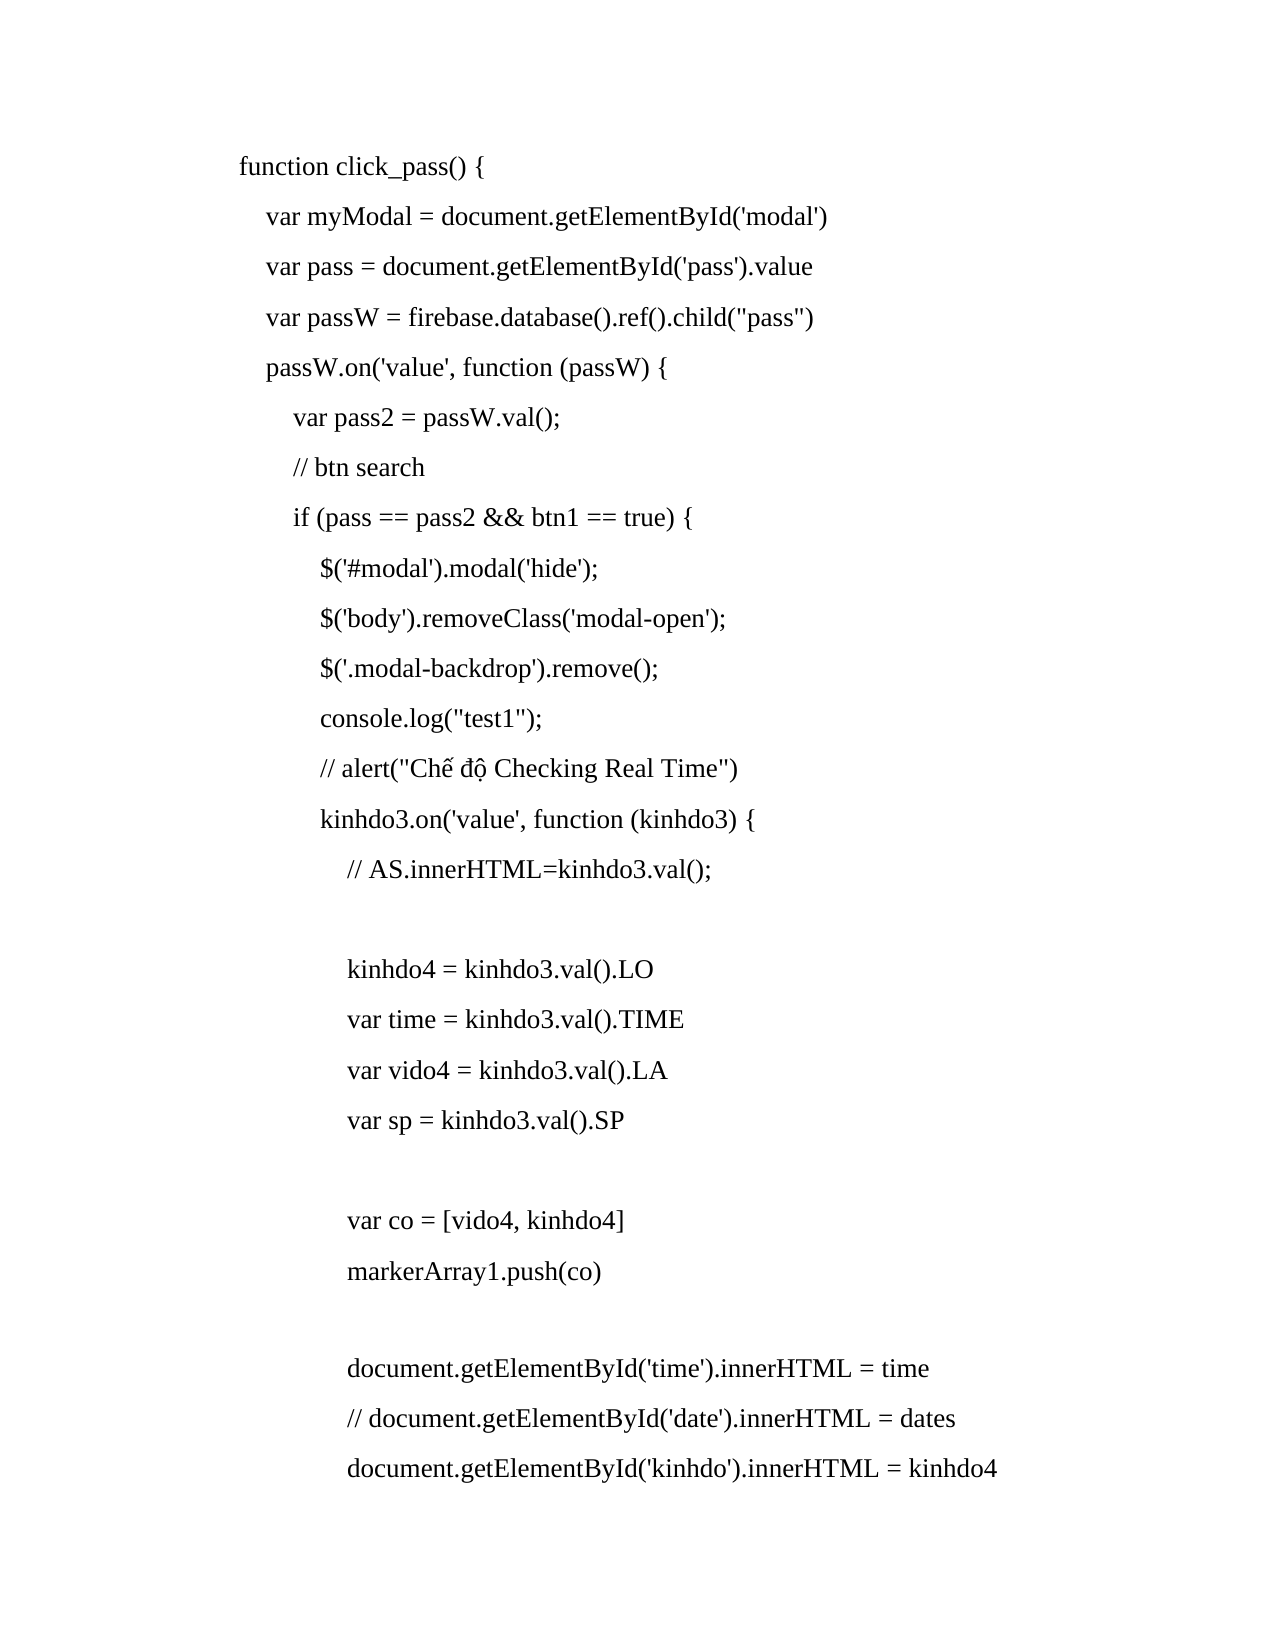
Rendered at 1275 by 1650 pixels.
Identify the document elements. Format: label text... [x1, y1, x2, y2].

text var pass = document.getElementById('pass').value [239, 250, 1125, 282]
text var pass2 = passW.val(); [239, 401, 1125, 432]
text document.getElementById('time').innerHTML = time [239, 1352, 1125, 1383]
text if (pass == pass2 && btn1 == true) { [239, 501, 1125, 533]
text console.log("test1"); [239, 702, 1125, 733]
text // AS.innerHTML=kinhdo3.val(); [239, 853, 1125, 884]
text $('.modal-backdrop').remove(); [239, 652, 1125, 683]
text kinhdo4 = kinhdo3.val().LO [239, 953, 1125, 984]
text var myModal = document.getElementById('modal') [239, 200, 1125, 231]
text var time = kinhdo3.val().TIME [239, 1003, 1125, 1035]
text var passW = firebase.database().ref().child("pass") [239, 301, 1125, 332]
text markerArray1.push(co) [239, 1254, 1125, 1286]
text $('#modal').modal('hide'); [239, 552, 1125, 583]
text // btn search [239, 451, 1125, 482]
text function click_pass() { [239, 150, 1125, 181]
text document.getElementById('kinhdo').innerHTML = kinhdo4 [239, 1452, 1125, 1483]
text // document.getElementById('date').innerHTML = dates [239, 1402, 1125, 1433]
text $('body').removeClass('modal-open'); [239, 602, 1125, 633]
text passW.on('value', function (passW) { [239, 351, 1125, 382]
text var vido4 = kinhdo3.val().LA [239, 1054, 1125, 1085]
text // alert("Chế độ Checking Real Time") [239, 752, 1125, 784]
text var co = [vido4, kinhdo4] [239, 1204, 1125, 1236]
text var sp = kinhdo3.val().SP [239, 1104, 1125, 1135]
text kinhdo3.on('value', function (kinhdo3) { [239, 803, 1125, 834]
